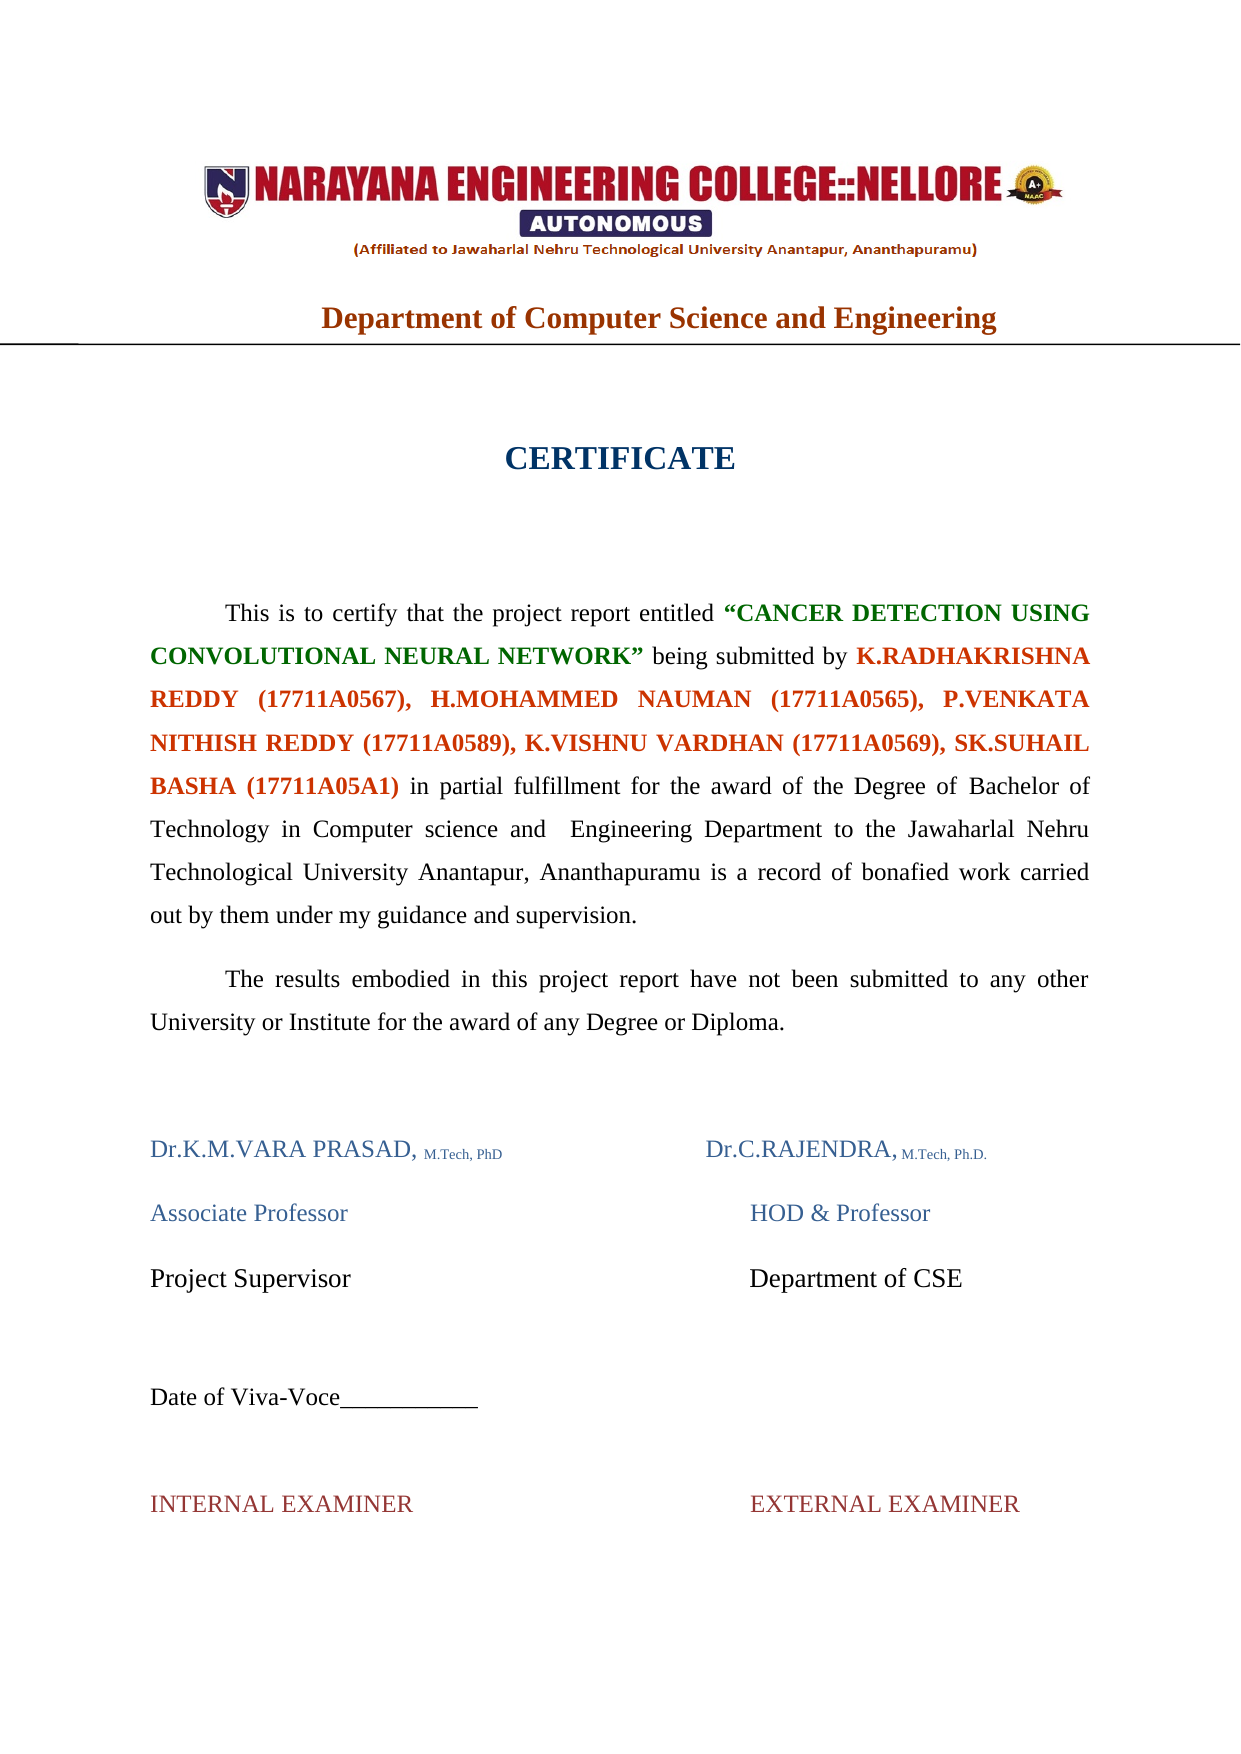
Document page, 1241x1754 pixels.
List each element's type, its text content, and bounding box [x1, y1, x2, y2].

text CERTIFICATE [150, 438, 1090, 476]
text Dr.K.M.VARA PRASAD, M.Tech, PhD Dr.C.RAJENDRA, M.Tech, Ph.D. [150, 1134, 1090, 1163]
text The results embodied in this project report have not been submitted to any other University or Institute for the award of any Degree or Diploma. [150, 964, 1090, 1036]
text Project Supervisor Department of CSE [150, 1262, 1090, 1293]
picture [194, 150, 1072, 261]
text INTERNAL EXAMINER EXTERNAL EXAMINER [150, 1489, 1090, 1518]
text This is to certify that the project report entitled “CANCER DETECTION USING CONVOLUTIONAL NEURAL NETWORK” being submitted by K.RADHAKRISHNA REDDY (17711A0567), H.MOHAMMED NAUMAN (17711A0565), P.VENKATA NITHISH REDDY (17711A0589), K.VISHNU VARDHAN (17711A0569), SK.SUHAIL BASHA (17711A05A1) in partial fulfillment for the award of the Degree of Bachelor of Technology in Computer science and Engineering Department to the Jawaharlal Nehru Technological University Anantapur, Ananthapuramu is a record of bonafied work carried out by them under my guidance and supervision. [150, 598, 1090, 929]
text Date of Viva-Voce___________ [150, 1382, 1090, 1411]
text Department of Computer Science and Engineering [150, 299, 1090, 335]
text Associate Professor HOD & Professor [150, 1198, 1090, 1227]
